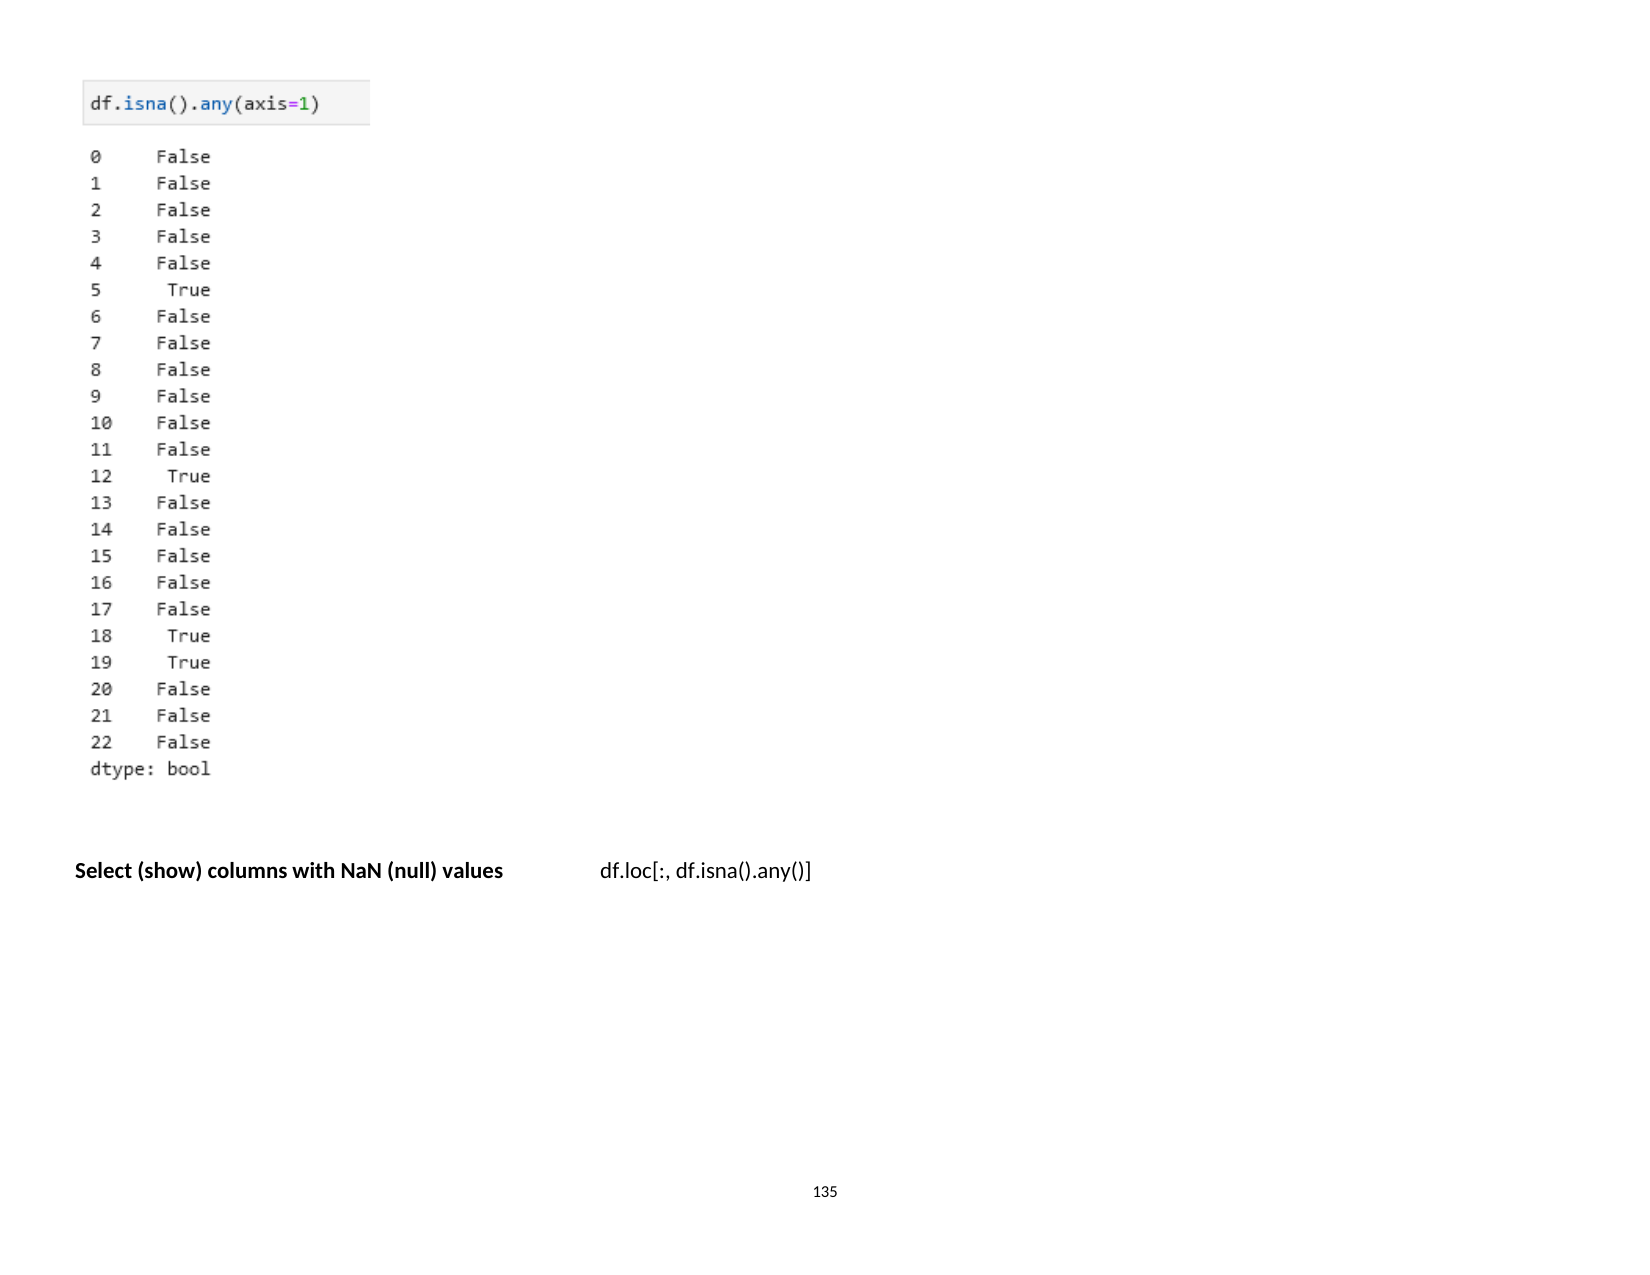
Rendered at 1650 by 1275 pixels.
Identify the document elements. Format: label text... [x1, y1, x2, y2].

text Select (show) columns with NaN (null) values df.loc[:, df.isna().any()] [75, 856, 1575, 884]
picture [75, 75, 371, 791]
